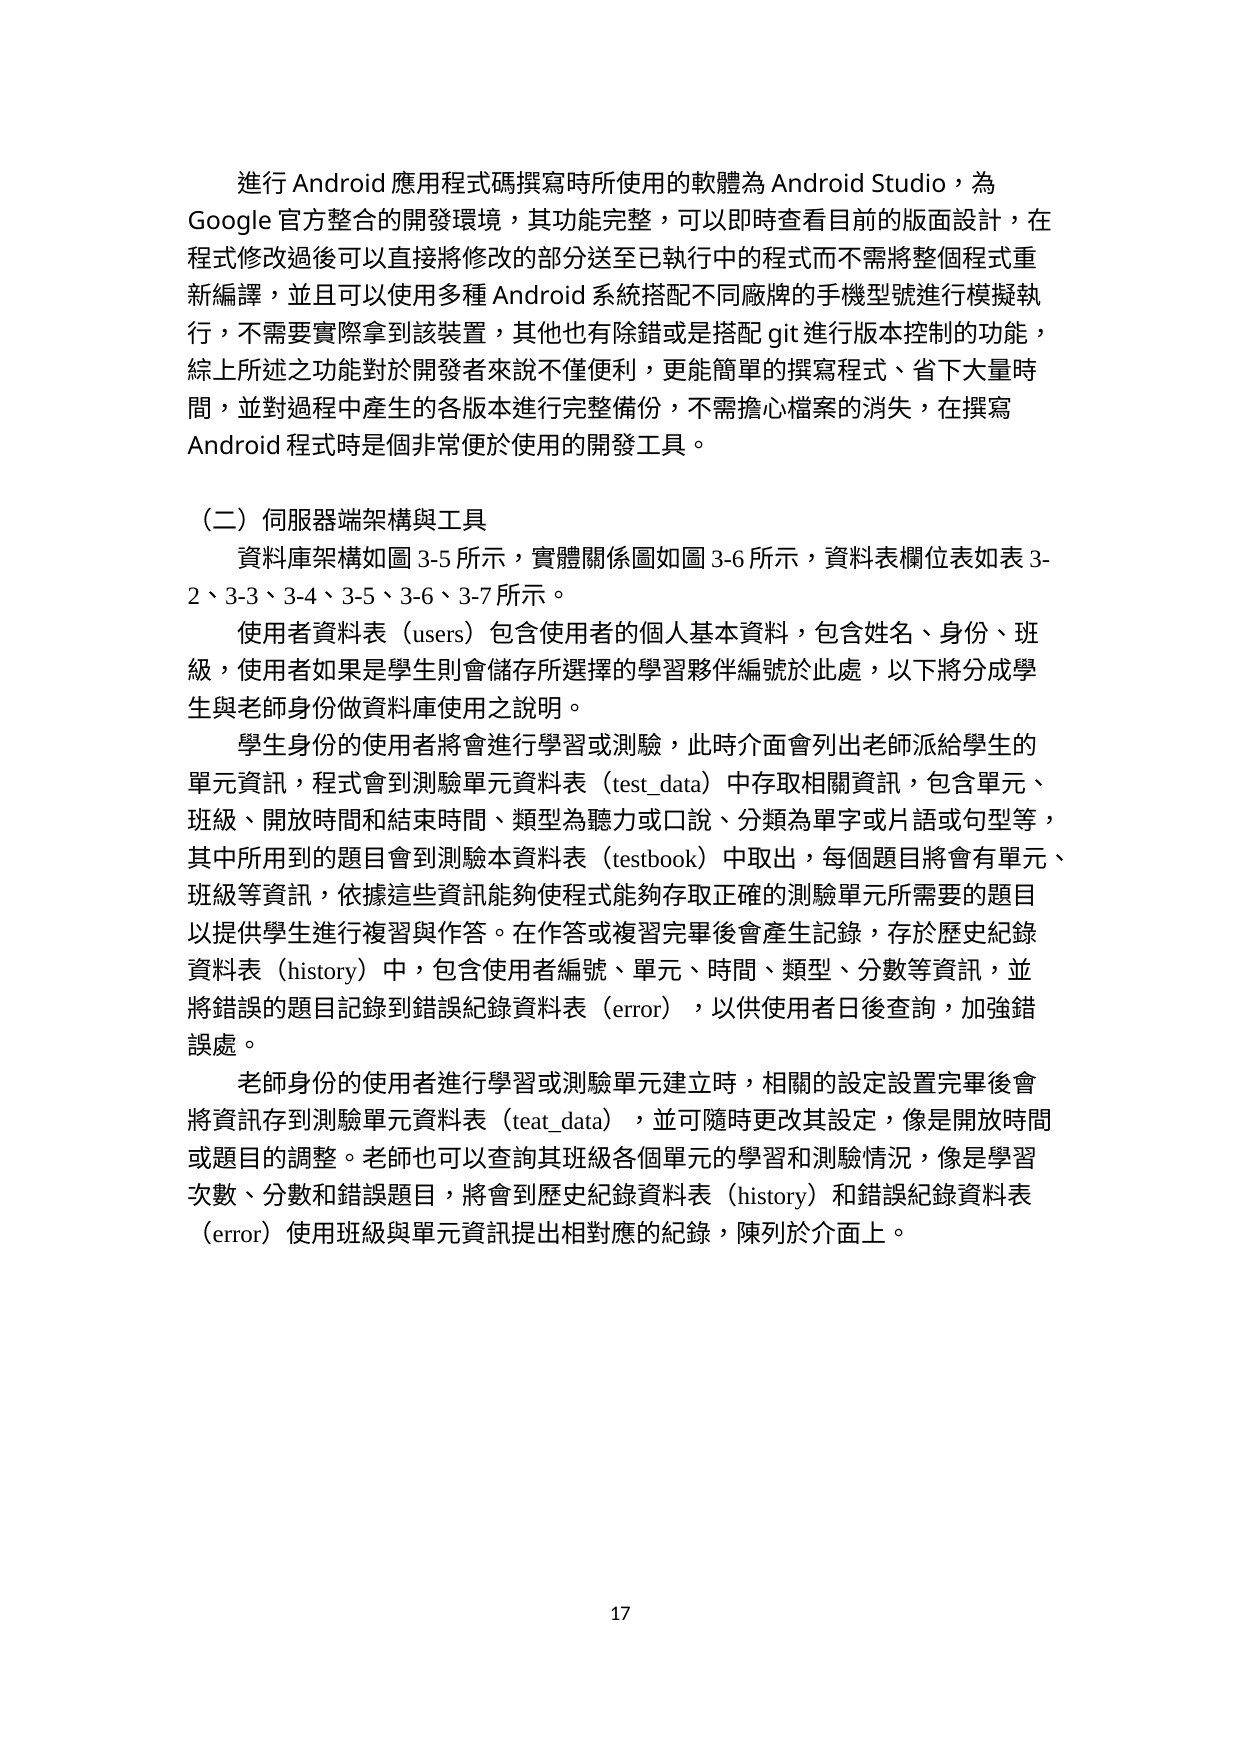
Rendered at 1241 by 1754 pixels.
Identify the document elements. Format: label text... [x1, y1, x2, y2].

text 學生身份的使用者將會進行學習或測驗，此時介面會列出老師派給學生的單元資訊，程式會到測驗單元資料表（test_data）中存取相關資訊，包含單元、班級、開放時間和結束時間、類型為聽力或口說、分類為單字或片語或句型等，其中所用到的題目會到測驗本資料表（testbook）中取出，每個題目將會有單元、班級等資訊，依據這些資訊能夠使程式能夠存取正確的測驗單元所需要的題目以提供學生進行複習與作答。在作答或複習完畢後會產生記錄，存於歷史紀錄資料表（history）中，包含使用者編號、單元、時間、類型、分數等資訊，並將錯誤的題目記錄到錯誤紀錄資料表（error），以供使用者日後查詢，加強錯誤處。 [187, 725, 1053, 1062]
text 老師身份的使用者進行學習或測驗單元建立時，相關的設定設置完畢後會將資訊存到測驗單元資料表（teat_data），並可隨時更改其設定，像是開放時間或題目的調整。老師也可以查詢其班級各個單元的學習和測驗情況，像是學習次數、分數和錯誤題目，將會到歷史紀錄資料表（history）和錯誤紀錄資料表（error）使用班級與單元資訊提出相對應的紀錄，陳列於介面上。 [187, 1062, 1053, 1250]
text （二）伺服器端架構與工具 [187, 500, 1053, 537]
text 進行Android應用程式碼撰寫時所使用的軟體為Android Studio，為Google官方整合的開發環境，其功能完整，可以即時查看目前的版面設計，在程式修改過後可以直接將修改的部分送至已執行中的程式而不需將整個程式重新編譯，並且可以使用多種Android系統搭配不同廠牌的手機型號進行模擬執行，不需要實際拿到該裝置，其他也有除錯或是搭配git進行版本控制的功能，綜上所述之功能對於開發者來說不僅便利，更能簡單的撰寫程式、省下大量時間，並對過程中產生的各版本進行完整備份，不需擔心檔案的消失，在撰寫Android程式時是個非常便於使用的開發工具。 [187, 162, 1053, 462]
text 資料庫架構如圖3-5所示，實體關係圖如圖3-6所示，資料表欄位表如表3-2、3-3、3-4、3-5、3-6、3-7所示。 [187, 537, 1053, 612]
text 使用者資料表（users）包含使用者的個人基本資料，包含姓名、身份、班級，使用者如果是學生則會儲存所選擇的學習夥伴編號於此處，以下將分成學生與老師身份做資料庫使用之說明。 [187, 612, 1053, 725]
